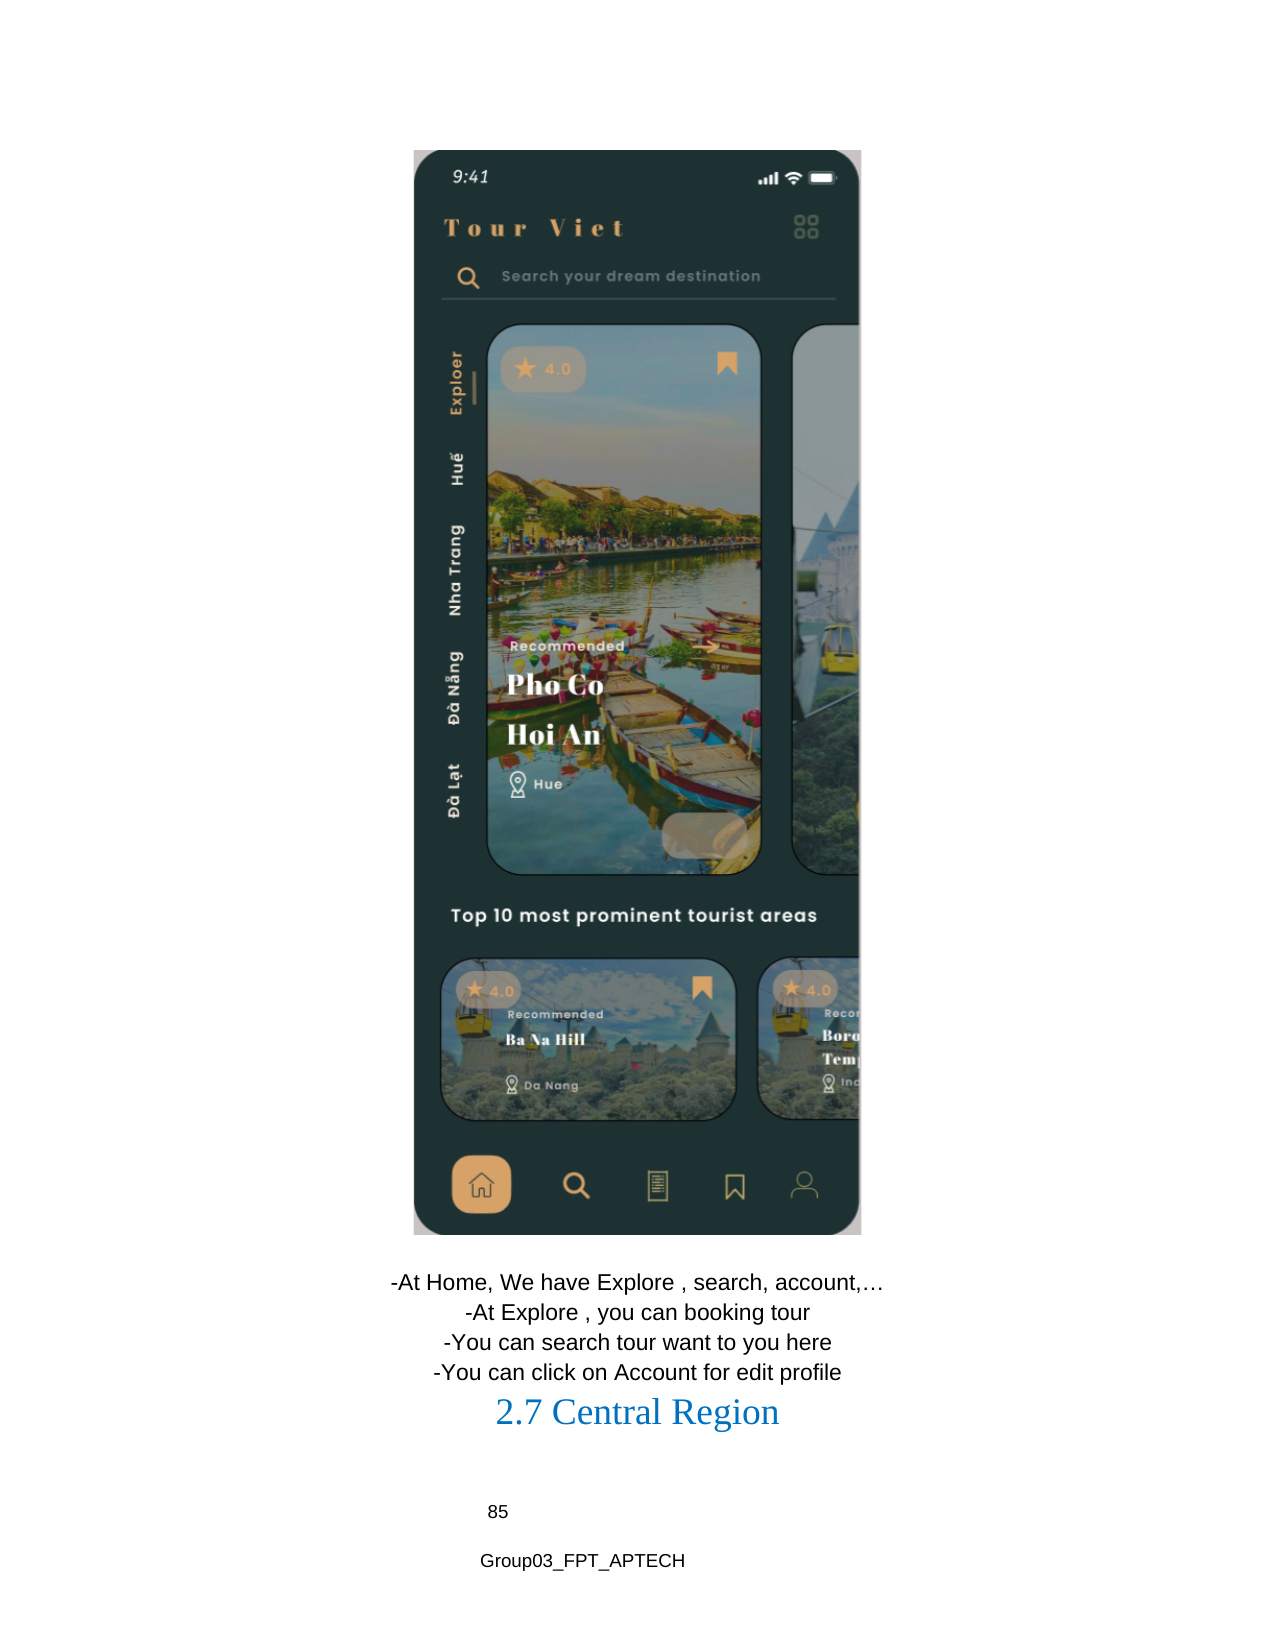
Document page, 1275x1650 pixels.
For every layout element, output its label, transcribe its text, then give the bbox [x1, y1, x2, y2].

text -You can search tour want to you here [150, 1329, 1125, 1355]
text 2.7 Central Region [150, 1389, 1125, 1432]
picture [413, 150, 862, 1235]
text -You can click on Account for edit profile [150, 1359, 1125, 1385]
text -At Home, We have Explore , search, account,… [150, 1268, 1125, 1295]
text -At Explore , you can booking tour [150, 1299, 1125, 1325]
